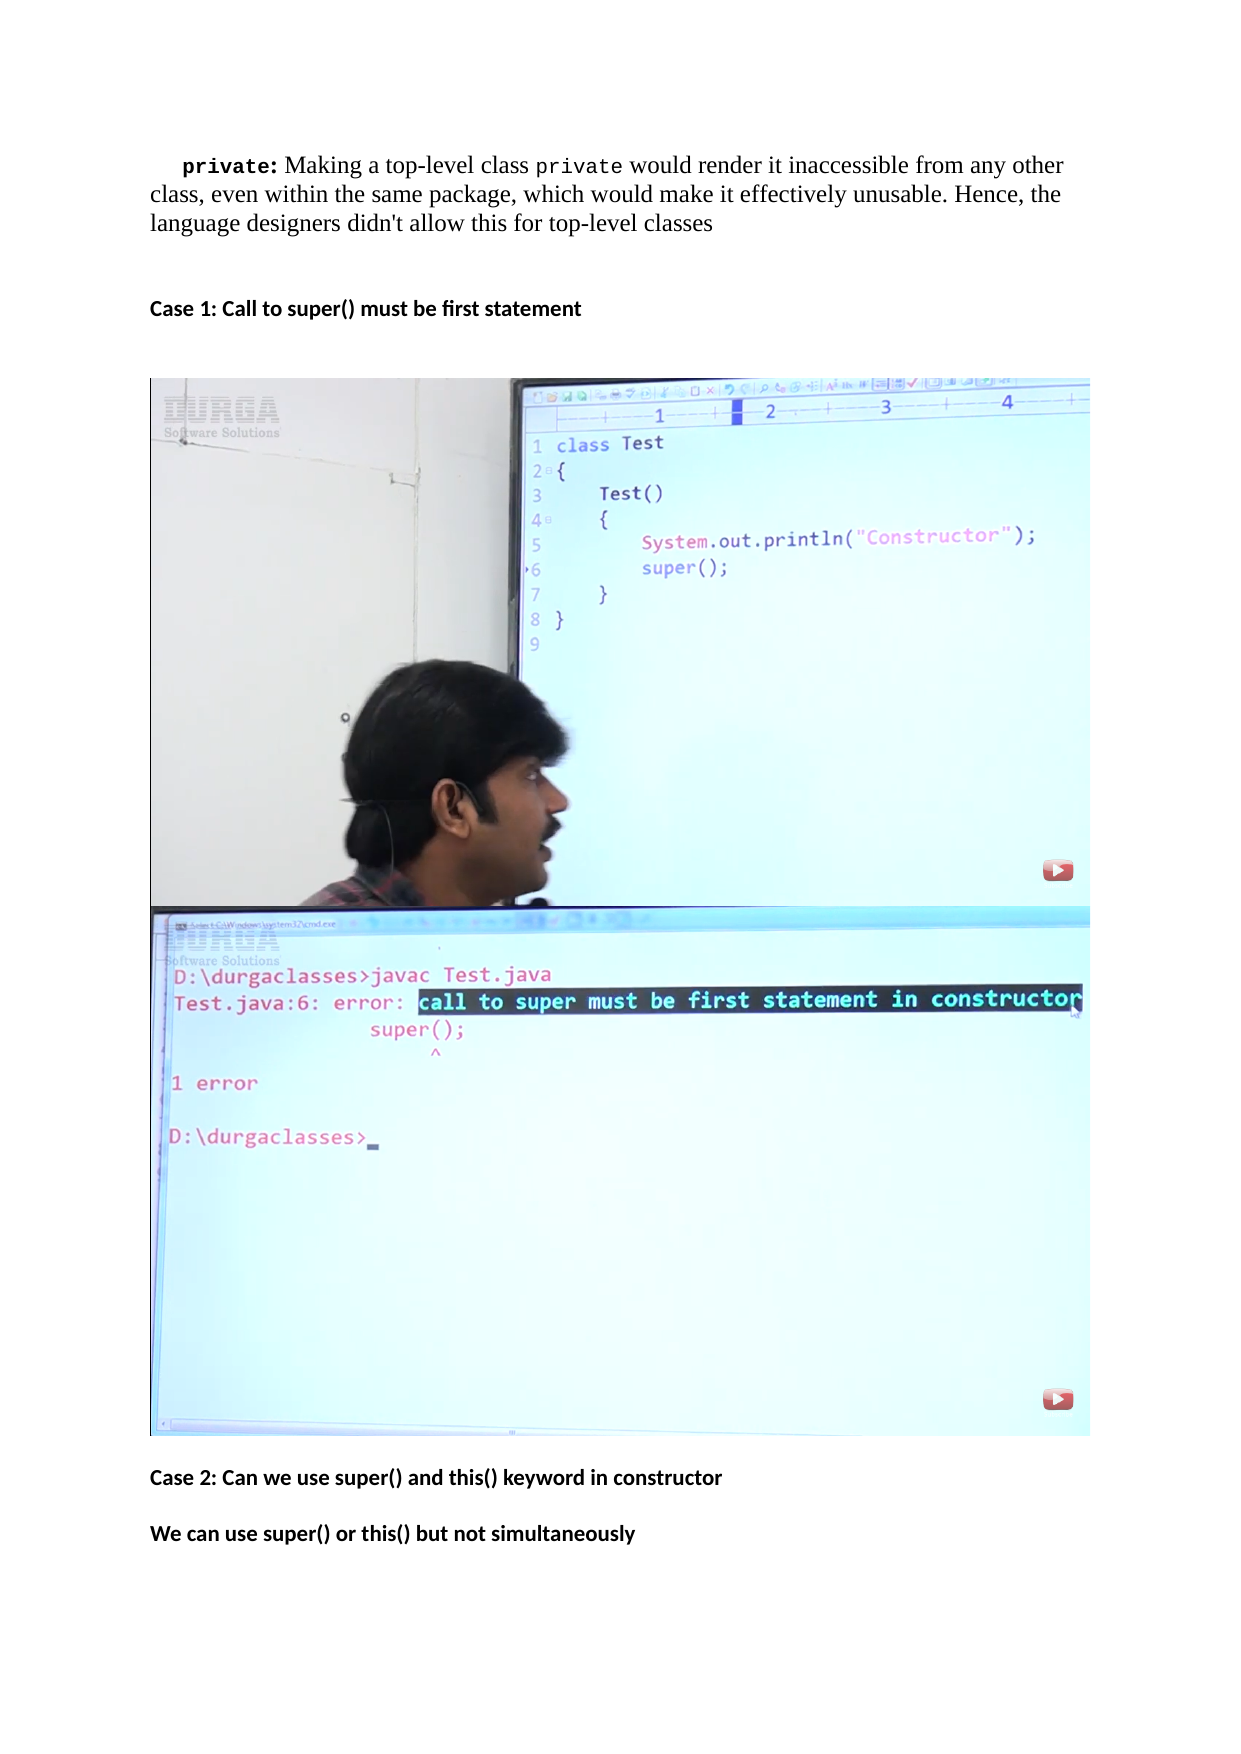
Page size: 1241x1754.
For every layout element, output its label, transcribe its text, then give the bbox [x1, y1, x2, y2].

text Case 2: Can we use super() and this() keyword in constructor [150, 1463, 1090, 1491]
text Case 1: Call to super() must be first statement [150, 294, 1090, 322]
picture [150, 378, 1091, 1436]
text  private: Making a top-level class private would render it inaccessible from any other class, even within the same package, which would make it effectively unusable. Hence, the language designers didn't allow this for top-level classes [150, 150, 1090, 237]
text We can use super() or this() but not simultaneously [150, 1519, 1090, 1547]
